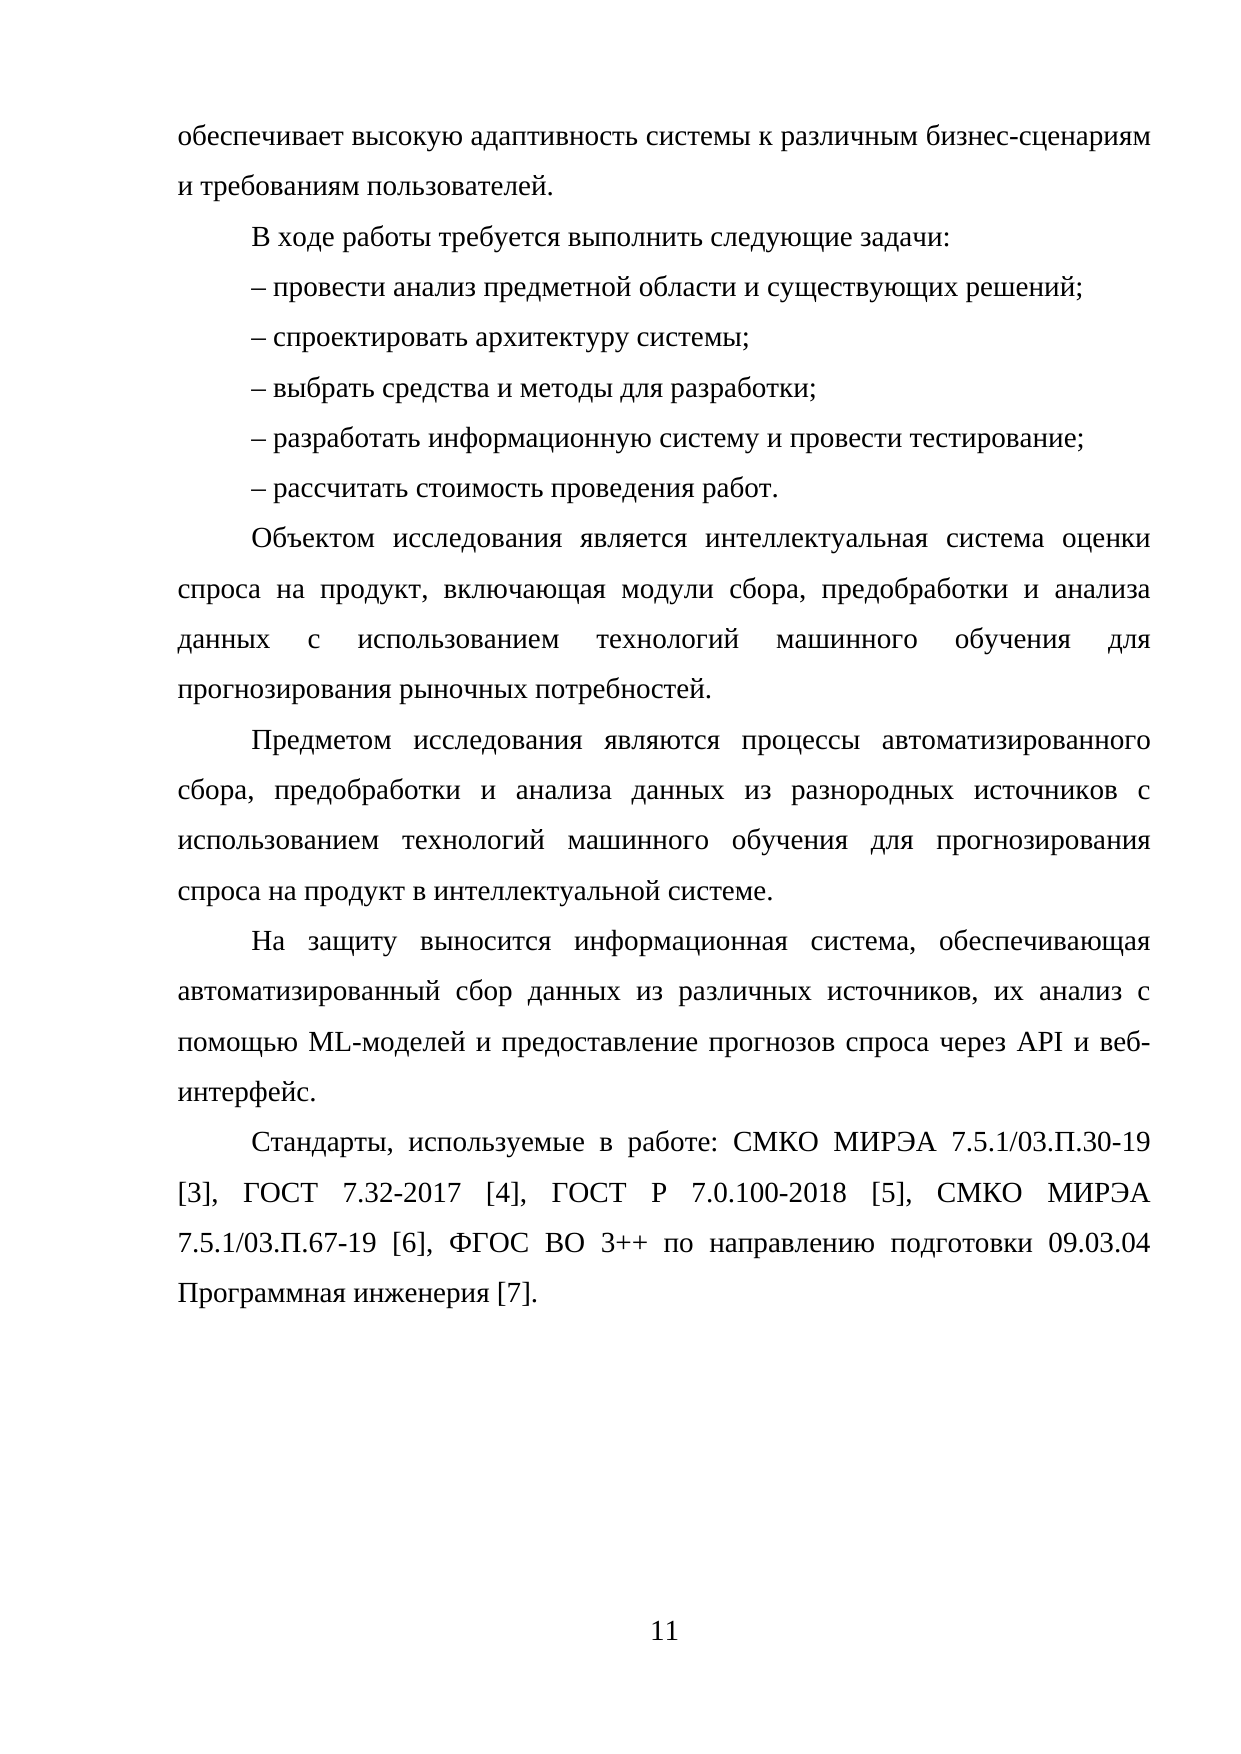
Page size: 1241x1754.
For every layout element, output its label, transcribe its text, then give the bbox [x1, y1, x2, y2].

text В ходе работы требуется выполнить следующие задачи: [177, 219, 1152, 252]
text Стандарты, используемые в работе: СМКО МИРЭА 7.5.1/03.П.30-19 [3], ГОСТ 7.32-2017 [4], ГОСТ Р 7.0.100-2018 [5], СМКО МИРЭА 7.5.1/03.П.67-19 [6], ФГОС ВО 3++ по направлению подготовки 09.03.04 Программная инженерия [7]. [177, 1124, 1152, 1309]
text Предметом исследования являются процессы автоматизированного сбора, предобработки и анализа данных из разнородных источников с использованием технологий машинного обучения для прогнозирования спроса на продукт в интеллектуальной системе. [177, 722, 1152, 906]
text рассчитать стоимость проведения работ. [177, 470, 1152, 504]
text На защиту выносится информационная система, обеспечивающая автоматизированный сбор данных из различных источников, их анализ с помощью ML-моделей и предоставление прогнозов спроса через API и веб-интерфейс. [177, 923, 1152, 1108]
text выбрать средства и методы для разработки; [177, 370, 1152, 403]
text провести анализ предметной области и существующих решений; [177, 269, 1152, 303]
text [177, 118, 1152, 202]
text спроектировать архитектуру системы; [177, 319, 1152, 353]
text Объектом исследования является интеллектуальная система оценки спроса на продукт, включающая модули сбора, предобработки и анализа данных с использованием технологий машинного обучения для прогнозирования рыночных потребностей. [177, 521, 1152, 705]
text разработать информационную систему и провести тестирование; [177, 420, 1152, 453]
